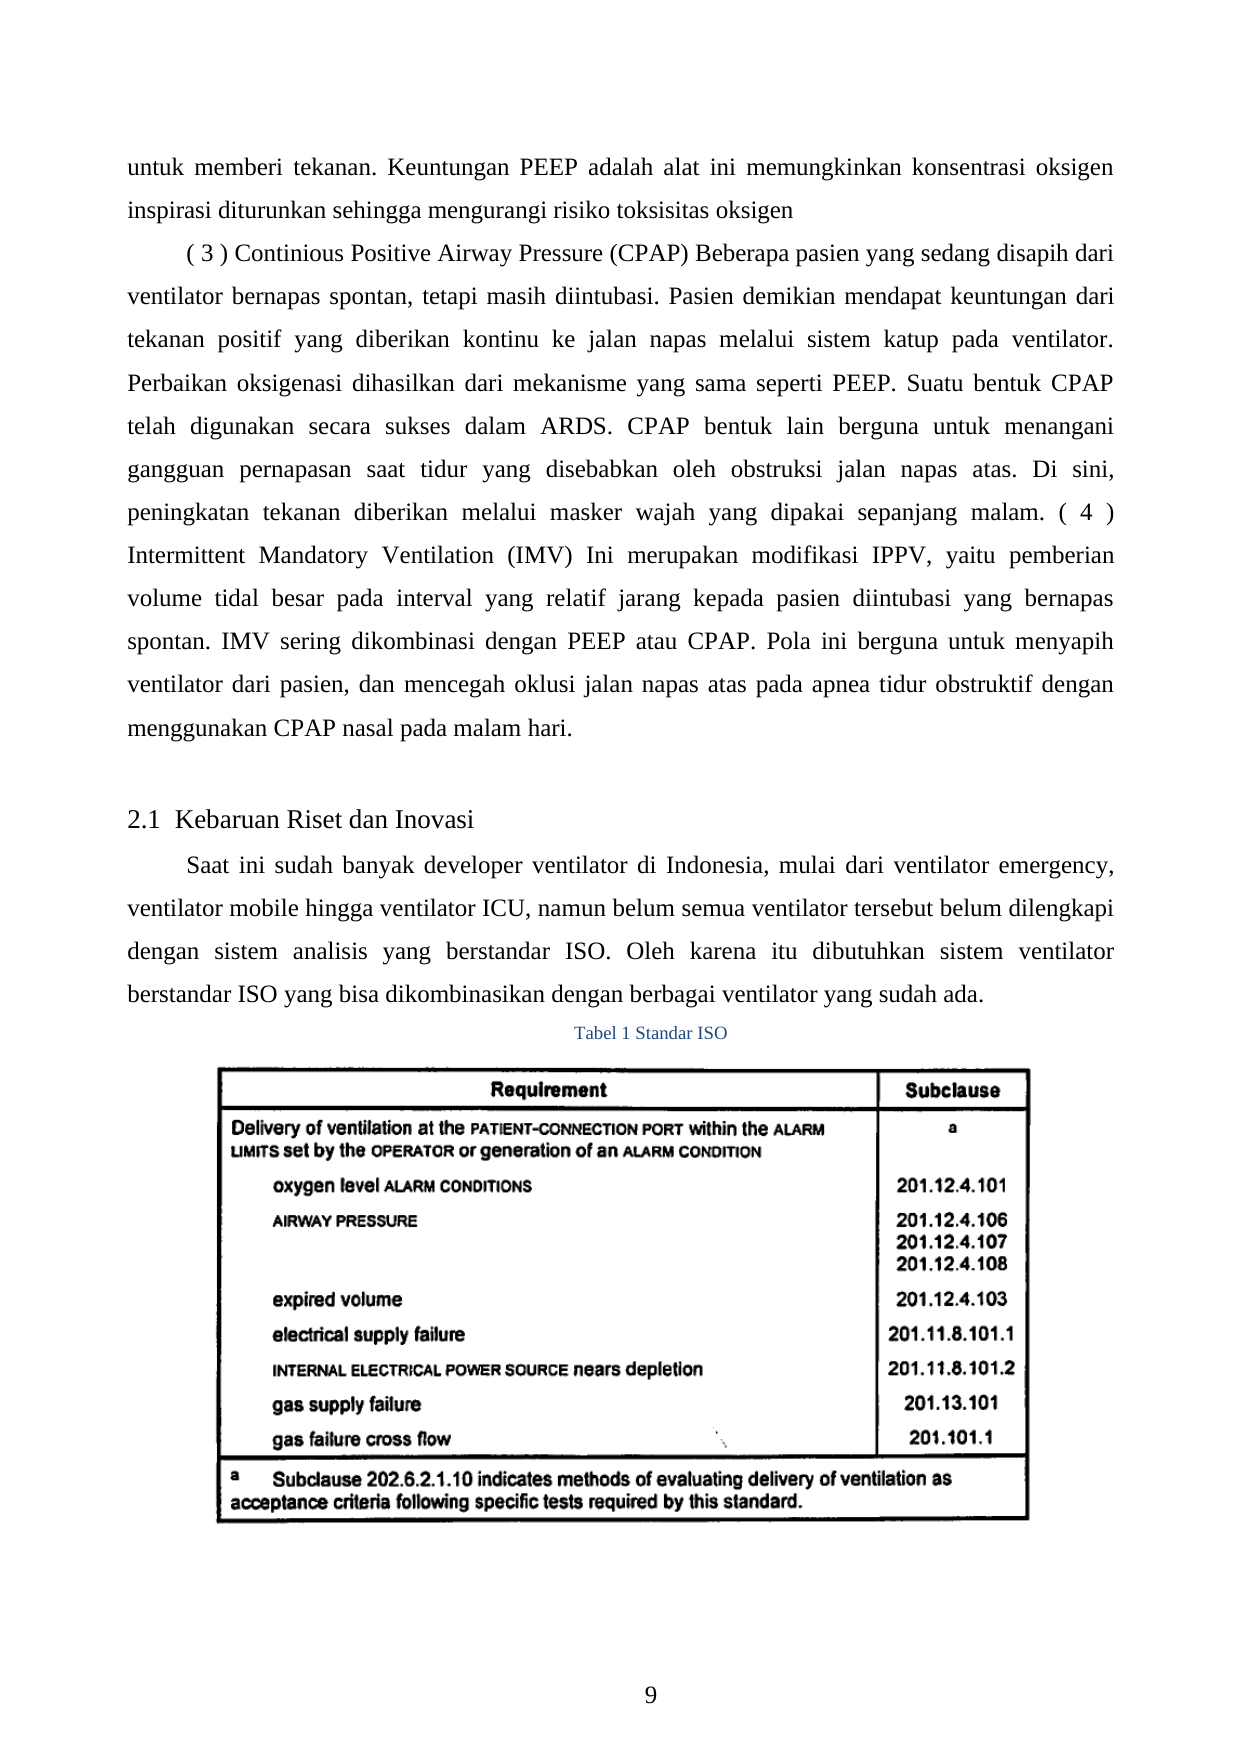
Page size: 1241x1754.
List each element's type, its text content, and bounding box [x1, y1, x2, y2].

text ( 3 ) Continious Positive Airway Pressure (CPAP) Beberapa pasien yang sedang disapih dari ventilator bernapas spontan, tetapi masih diintubasi. Pasien demikian mendapat keuntungan dari tekanan positif yang diberikan kontinu ke jalan napas melalui sistem katup pada ventilator. Perbaikan oksigenasi dihasilkan dari mekanisme yang sama seperti PEEP. Suatu bentuk CPAP telah digunakan secara sukses dalam ARDS. CPAP bentuk lain berguna untuk menangani gangguan pernapasan saat tidur yang disebabkan oleh obstruksi jalan napas atas. Di sini, peningkatan tekanan diberikan melalui masker wajah yang dipakai sepanjang malam. ( 4 ) Intermittent Mandatory Ventilation (IMV) Ini merupakan modifikasi IPPV, yaitu pemberian volume tidal besar pada interval yang relatif jarang kepada pasien diintubasi yang bernapas spontan. IMV sering dikombinasi dengan PEEP atau CPAP. Pola ini berguna untuk menyapih ventilator dari pasien, dan mencegah oklusi jalan napas atas pada apnea tidur obstruktif dengan menggunakan CPAP nasal pada malam hari. [127, 238, 1115, 741]
picture [202, 1064, 1041, 1527]
text Tabel 1 Standar ISO [127, 1022, 1115, 1044]
text Saat ini sudah banyak developer ventilator di Indonesia, mulai dari ventilator emergency, ventilator mobile hingga ventilator ICU, namun belum semua ventilator tersebut belum dilengkapi dengan sistem analisis yang berstandar ISO. Oleh karena itu dibutuhkan sistem ventilator berstandar ISO yang bisa dikombinasikan dengan berbagai ventilator yang sudah ada. [127, 850, 1115, 1008]
subtitle 2.1 Kebaruan Riset dan Inovasi [127, 803, 1115, 834]
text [127, 152, 1115, 224]
